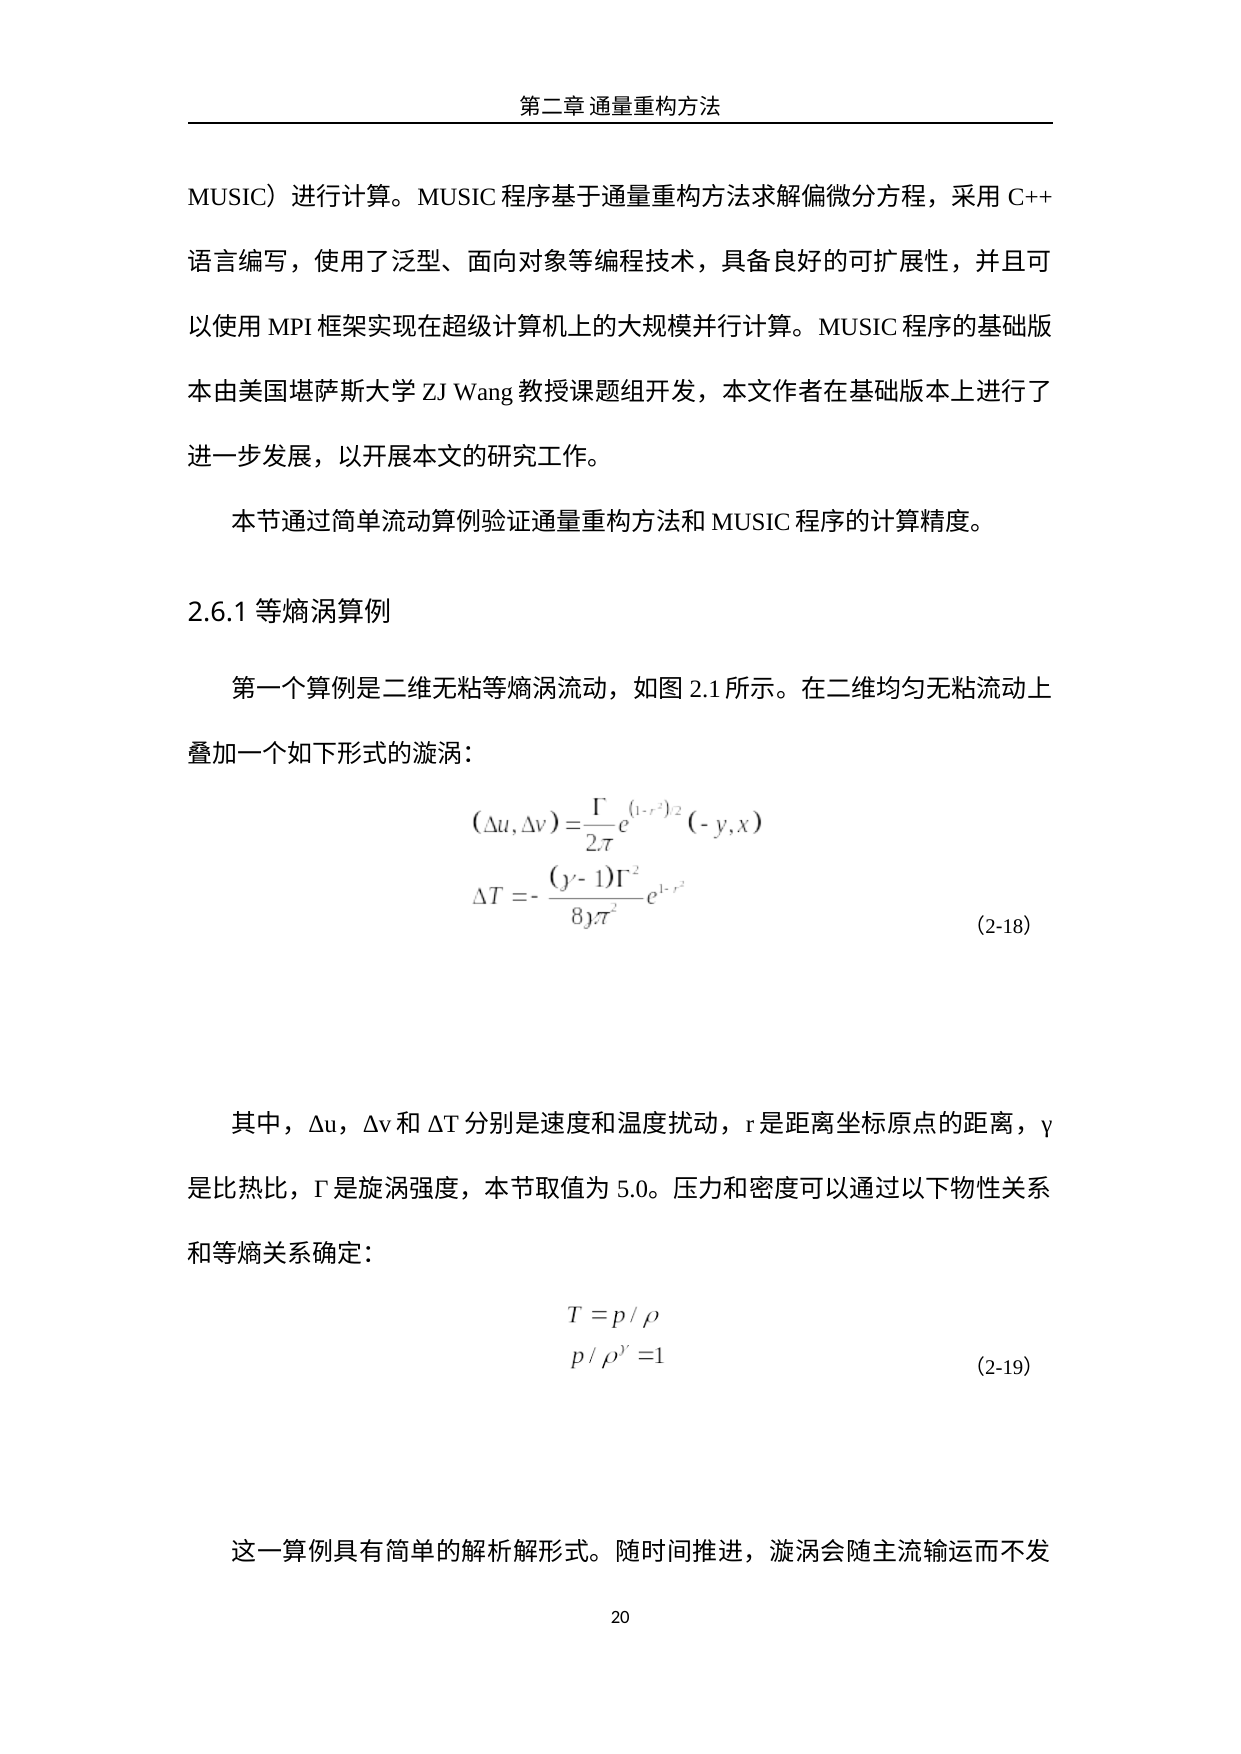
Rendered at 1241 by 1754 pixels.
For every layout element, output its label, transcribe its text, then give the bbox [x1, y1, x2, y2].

subtitle 2.6.1 等熵涡算例 [187, 577, 1053, 642]
text （2-19） [187, 1284, 1053, 1414]
text 本节通过简单流动算例验证通量重构方法和MUSIC程序的计算精度。 [187, 487, 1053, 552]
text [187, 1517, 1053, 1582]
text 其中，Δu，Δv和ΔT分别是速度和温度扰动，r是距离坐标原点的距离，γ是比热比，Γ是旋涡强度，本节取值为5.0。压力和密度可以通过以下物性关系和等熵关系确定： [187, 1089, 1053, 1284]
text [187, 162, 1053, 487]
text 第一个算例是二维无粘等熵涡流动，如图2.1所示。在二维均匀无粘流动上叠加一个如下形式的漩涡： [187, 654, 1053, 784]
text （2-18） [187, 784, 1053, 947]
